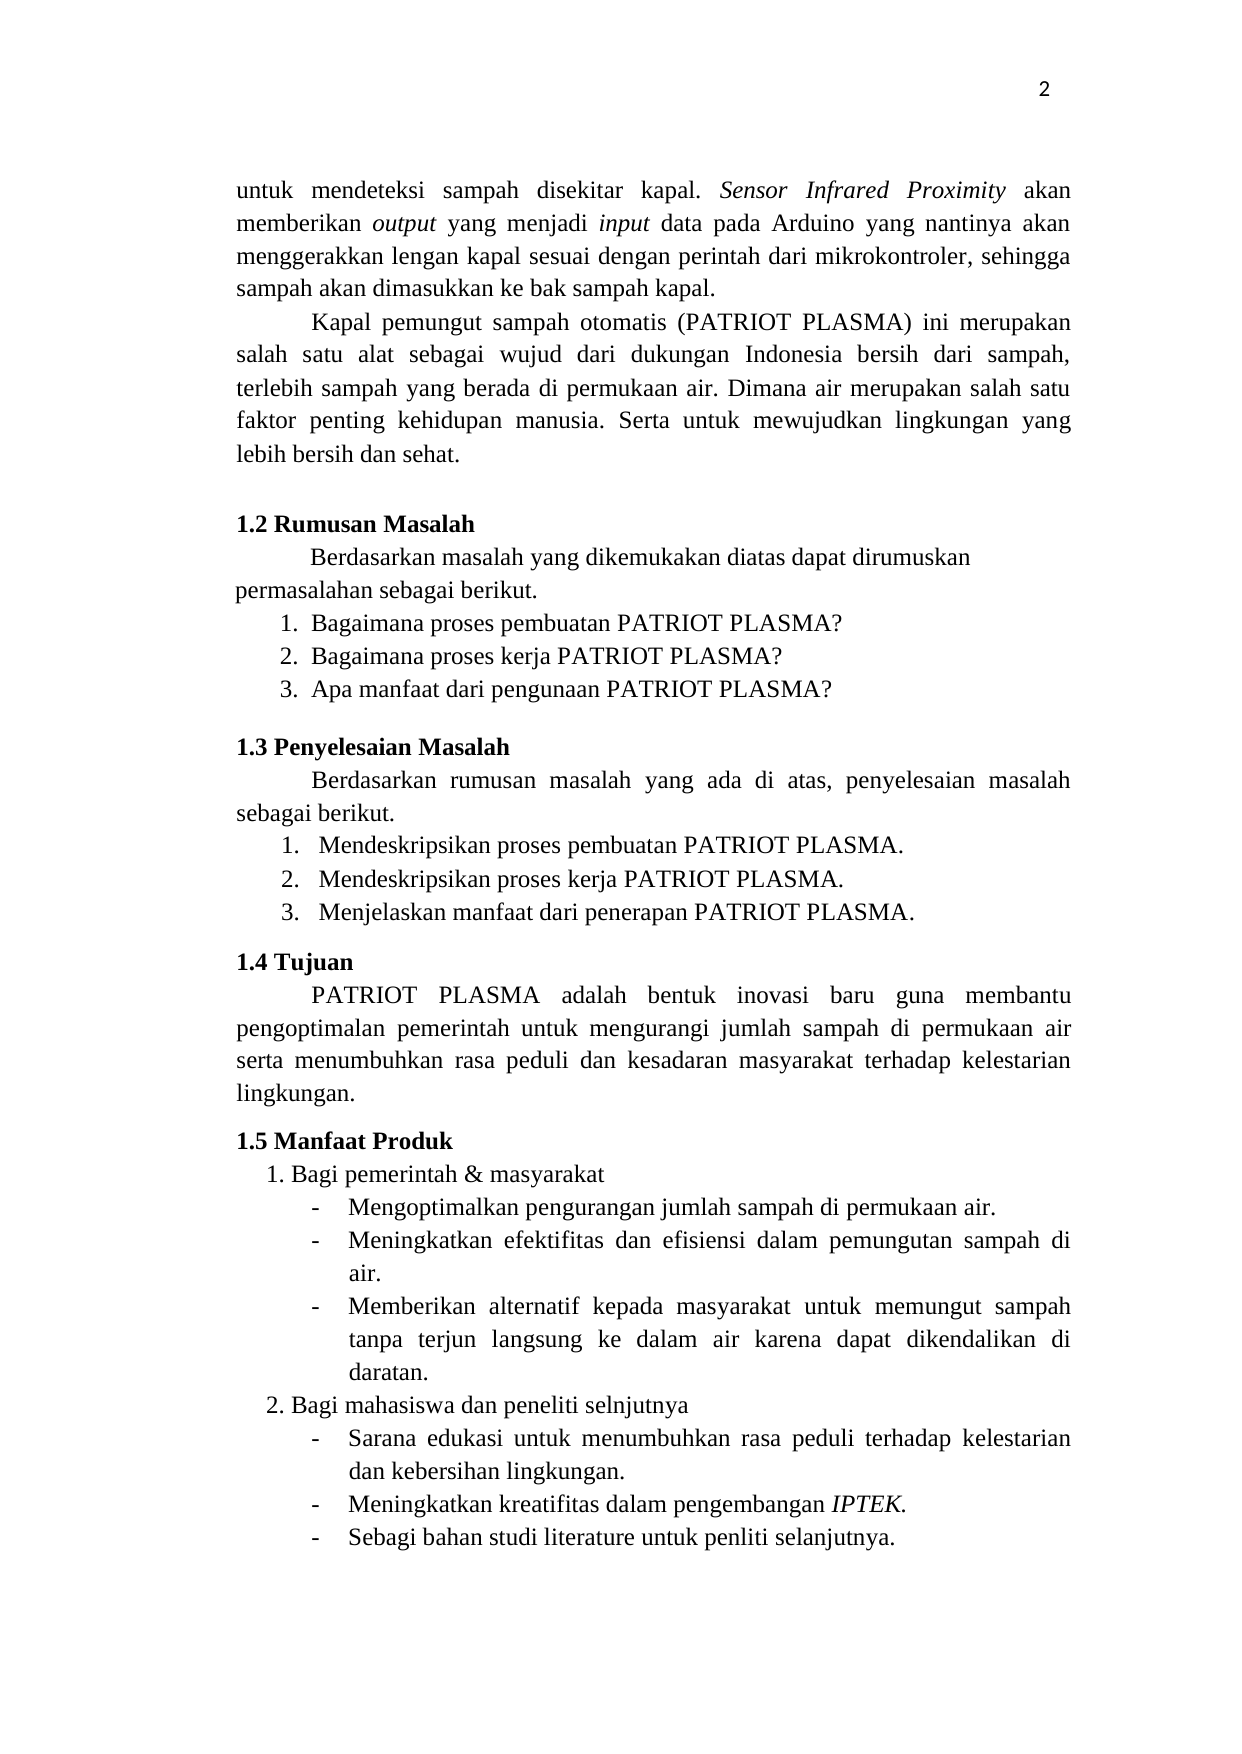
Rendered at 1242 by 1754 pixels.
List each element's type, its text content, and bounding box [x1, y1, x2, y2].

text - Memberikan alternatif kepada masyarakat untuk memungut sampah tanpa terjun langsung ke dalam air karena dapat dikendalikan di daratan. [311, 1291, 1071, 1386]
text 1.4 Tujuan [236, 947, 360, 976]
text - Meningkatkan efektifitas dan efisiensi dalam pemungutan sampah di air. [311, 1226, 1071, 1287]
text 3. Menjelaskan manfaat dari penerapan PATRIOT PLASMA. [281, 897, 1079, 926]
text 2. Mendeskripsikan proses kerja PATRIOT PLASMA. [281, 864, 1079, 893]
text 2. Bagi mahasiswa dan peneliti selnjutnya [266, 1390, 1079, 1419]
text 1.5 Manfaat Produk [236, 1126, 459, 1155]
text 1. Mendeskripsikan proses pembuatan PATRIOT PLASMA. [281, 831, 1079, 860]
text Berdasarkan rumusan masalah yang ada di atas, penyelesaian masalah sebagai berikut. [236, 765, 1070, 827]
text 1. Bagi pemerintah & masyarakat [266, 1159, 1079, 1188]
text 1. Bagaimana proses pembuatan PATRIOT PLASMA? [279, 608, 1079, 637]
text 1.3 Penyelesaian Masalah [236, 732, 516, 761]
text Kapal pemungut sampah otomatis (PATRIOT PLASMA) ini merupakan salah satu alat sebagai wujud dari dukungan Indonesia bersih dari sampah, terlebih sampah yang berada di permukaan air. Dimana air merupakan salah satu faktor penting kehidupan manusia. Serta untuk mewujudkan lingkungan yang lebih bersih dan sehat. [236, 307, 1071, 467]
text - Sarana edukasi untuk menumbuhkan rasa peduli terhadap kelestarian dan kebersihan lingkungan. [311, 1423, 1071, 1485]
text - Sebagi bahan studi literature untuk penliti selanjutnya. [311, 1522, 1079, 1551]
text Berdasarkan masalah yang dikemukakan diatas dapat dirumuskan permasalahan sebagai berikut. [235, 542, 976, 603]
text - Mengoptimalkan pengurangan jumlah sampah di permukaan air. [311, 1192, 1079, 1221]
text - Meningkatkan kreatifitas dalam pengembangan IPTEK. [311, 1489, 1079, 1518]
text 3. Apa manfaat dari pengunaan PATRIOT PLASMA? [279, 674, 1079, 703]
text 2. Bagaimana proses kerja PATRIOT PLASMA? [279, 641, 1079, 670]
text untuk mendeteksi sampah disekitar kapal. Sensor Infrared Proximity akan memberikan output yang menjadi input data pada Arduino yang nantinya akan menggerakkan lengan kapal sesuai dengan perintah dari mikrokontroler, sehingga sampah akan dimasukkan ke bak sampah kapal. [236, 175, 1071, 302]
text PATRIOT PLASMA adalah bentuk inovasi baru guna membantu pengoptimalan pemerintah untuk mengurangi jumlah sampah di permukaan air serta menumbuhkan rasa peduli dan kesadaran masyarakat terhadap kelestarian lingkungan. [236, 980, 1071, 1107]
text 1.2 Rumusan Masalah [236, 509, 482, 538]
